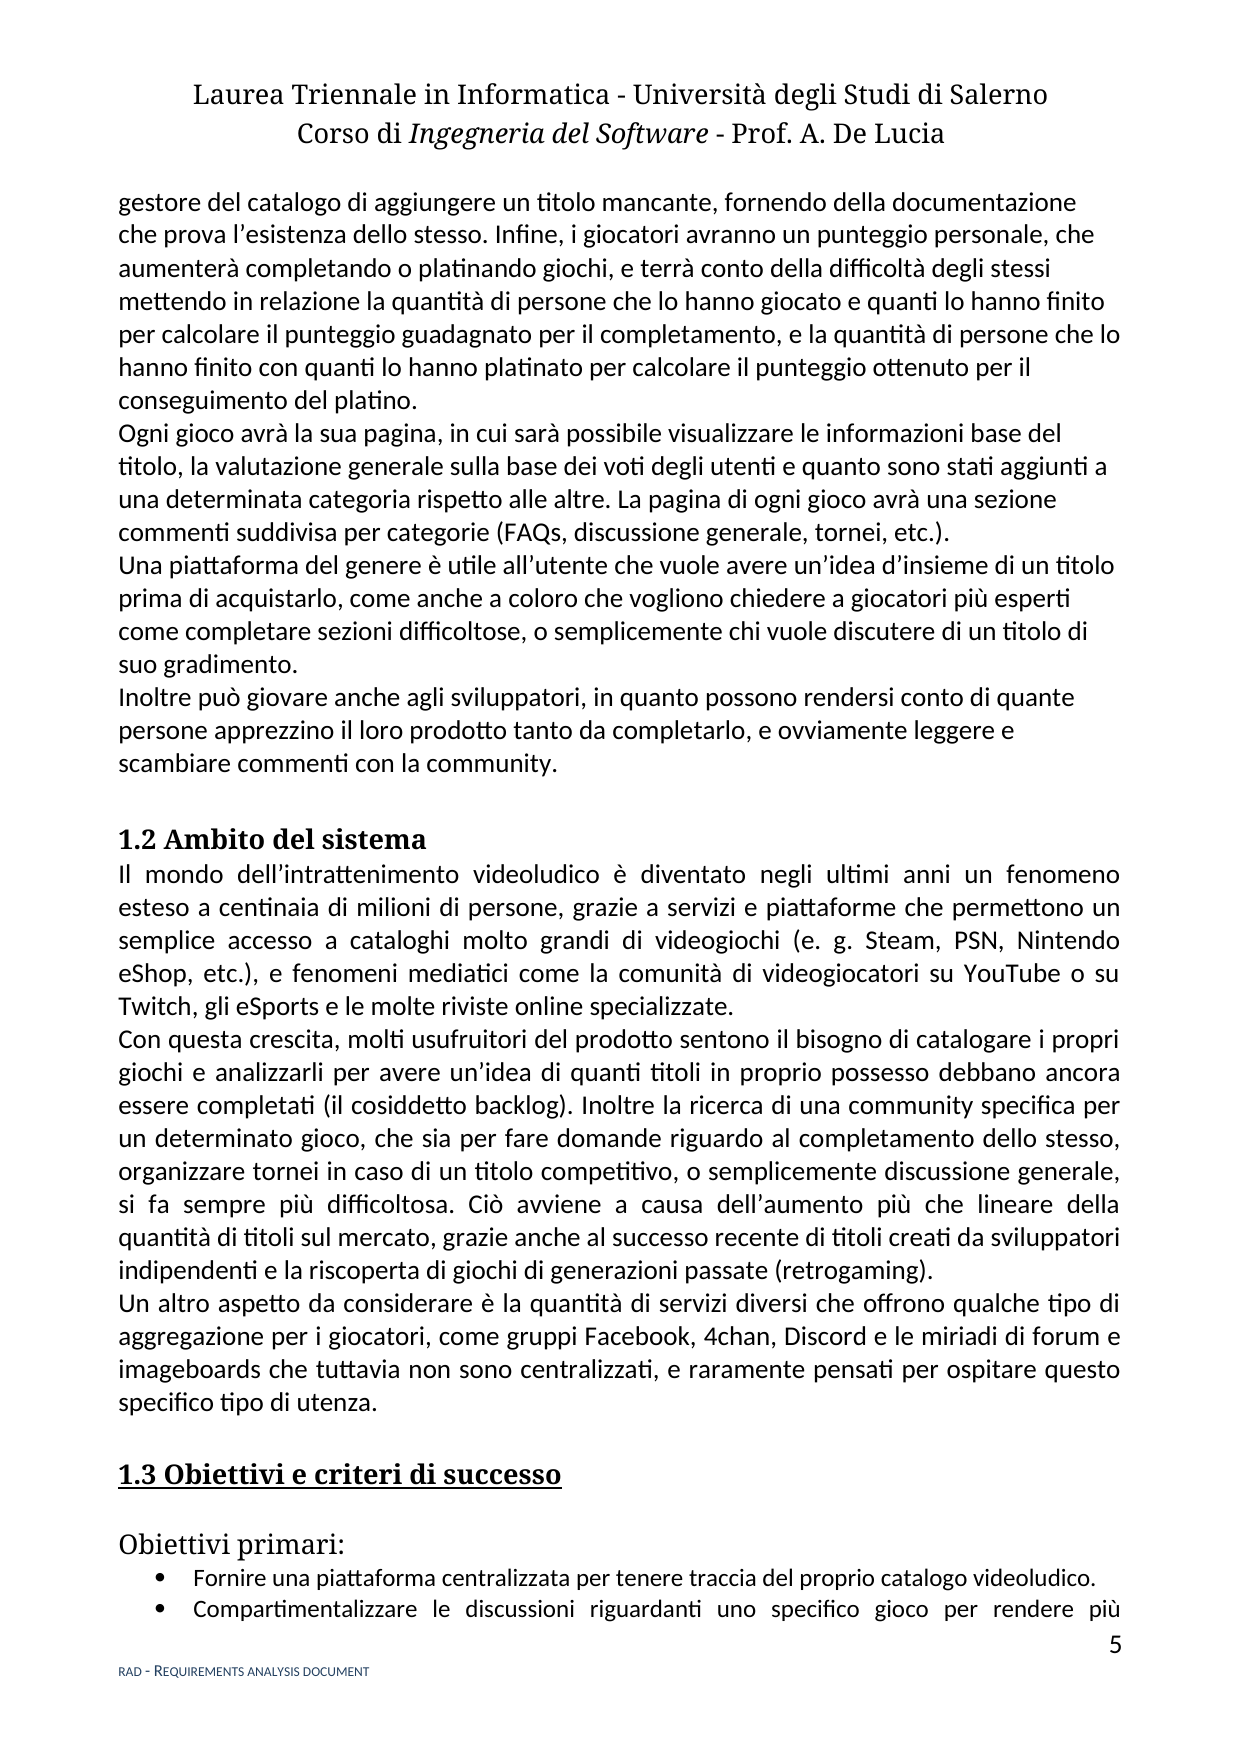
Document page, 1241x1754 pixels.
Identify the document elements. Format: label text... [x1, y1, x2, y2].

subtitle 1.2 Ambito del sistema [118, 820, 1122, 857]
text Con questa crescita, molti usufruitori del prodotto sentono il bisogno di catalogare i propri giochi e analizzarli per avere un’idea di quanti titoli in proprio possesso debbano ancora essere completati (il cosiddetto backlog). Inoltre la ricerca di una community specifica per un determinato gioco, che sia per fare domande riguardo al completamento dello stesso, organizzare tornei in caso di un titolo competitivo, o semplicemente discussione generale, si fa sempre più difficoltosa. Ciò avviene a causa dell’aumento più che lineare della quantità di titoli sul mercato, grazie anche al successo recente di titoli creati da sviluppatori indipendenti e la riscoperta di giochi di generazioni passate (retrogaming). [118, 1022, 1122, 1286]
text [118, 185, 1122, 416]
subtitle 1.3 Obiettivi e criteri di successo [118, 1456, 1122, 1492]
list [156, 1593, 1122, 1623]
text Ogni gioco avrà la sua pagina, in cui sarà possibile visualizzare le informazioni base del titolo, la valutazione generale sulla base dei voti degli utenti e quanto sono stati aggiunti a una determinata categoria rispetto alle altre. La pagina di ogni gioco avrà una sezione commenti suddivisa per categorie (FAQs, discussione generale, tornei, etc.). [118, 416, 1122, 548]
text Una piattaforma del genere è utile all’utente che vuole avere un’idea d’insieme di un titolo prima di acquistarlo, come anche a coloro che vogliono chiedere a giocatori più esperti come completare sezioni difficoltose, o semplicemente chi vuole discutere di un titolo di suo gradimento. [118, 548, 1122, 680]
list Fornire una piattaforma centralizzata per tenere traccia del proprio catalogo videoludico. [156, 1562, 1122, 1593]
text Il mondo dell’intrattenimento videoludico è diventato negli ultimi anni un fenomeno esteso a centinaia di milioni di persone, grazie a servizi e piattaforme che permettono un semplice accesso a cataloghi molto grandi di videogiochi (e. g. Steam, PSN, Nintendo eShop, etc.), e fenomeni mediatici come la comunità di videogiocatori su YouTube o su Twitch, gli eSports e le molte riviste online specializzate. [118, 857, 1122, 1022]
text Inoltre può giovare anche agli sviluppatori, in quanto possono rendersi conto di quante persone apprezzino il loro prodotto tanto da completarlo, e ovviamente leggere e scambiare commenti con la community. [118, 680, 1122, 779]
text Obiettivi primari: [118, 1525, 1122, 1562]
text Un altro aspetto da considerare è la quantità di servizi diversi che offrono qualche tipo di aggregazione per i giocatori, come gruppi Facebook, 4chan, Discord e le miriadi di forum e imageboards che tuttavia non sono centralizzati, e raramente pensati per ospitare questo specifico tipo di utenza. [118, 1286, 1122, 1418]
